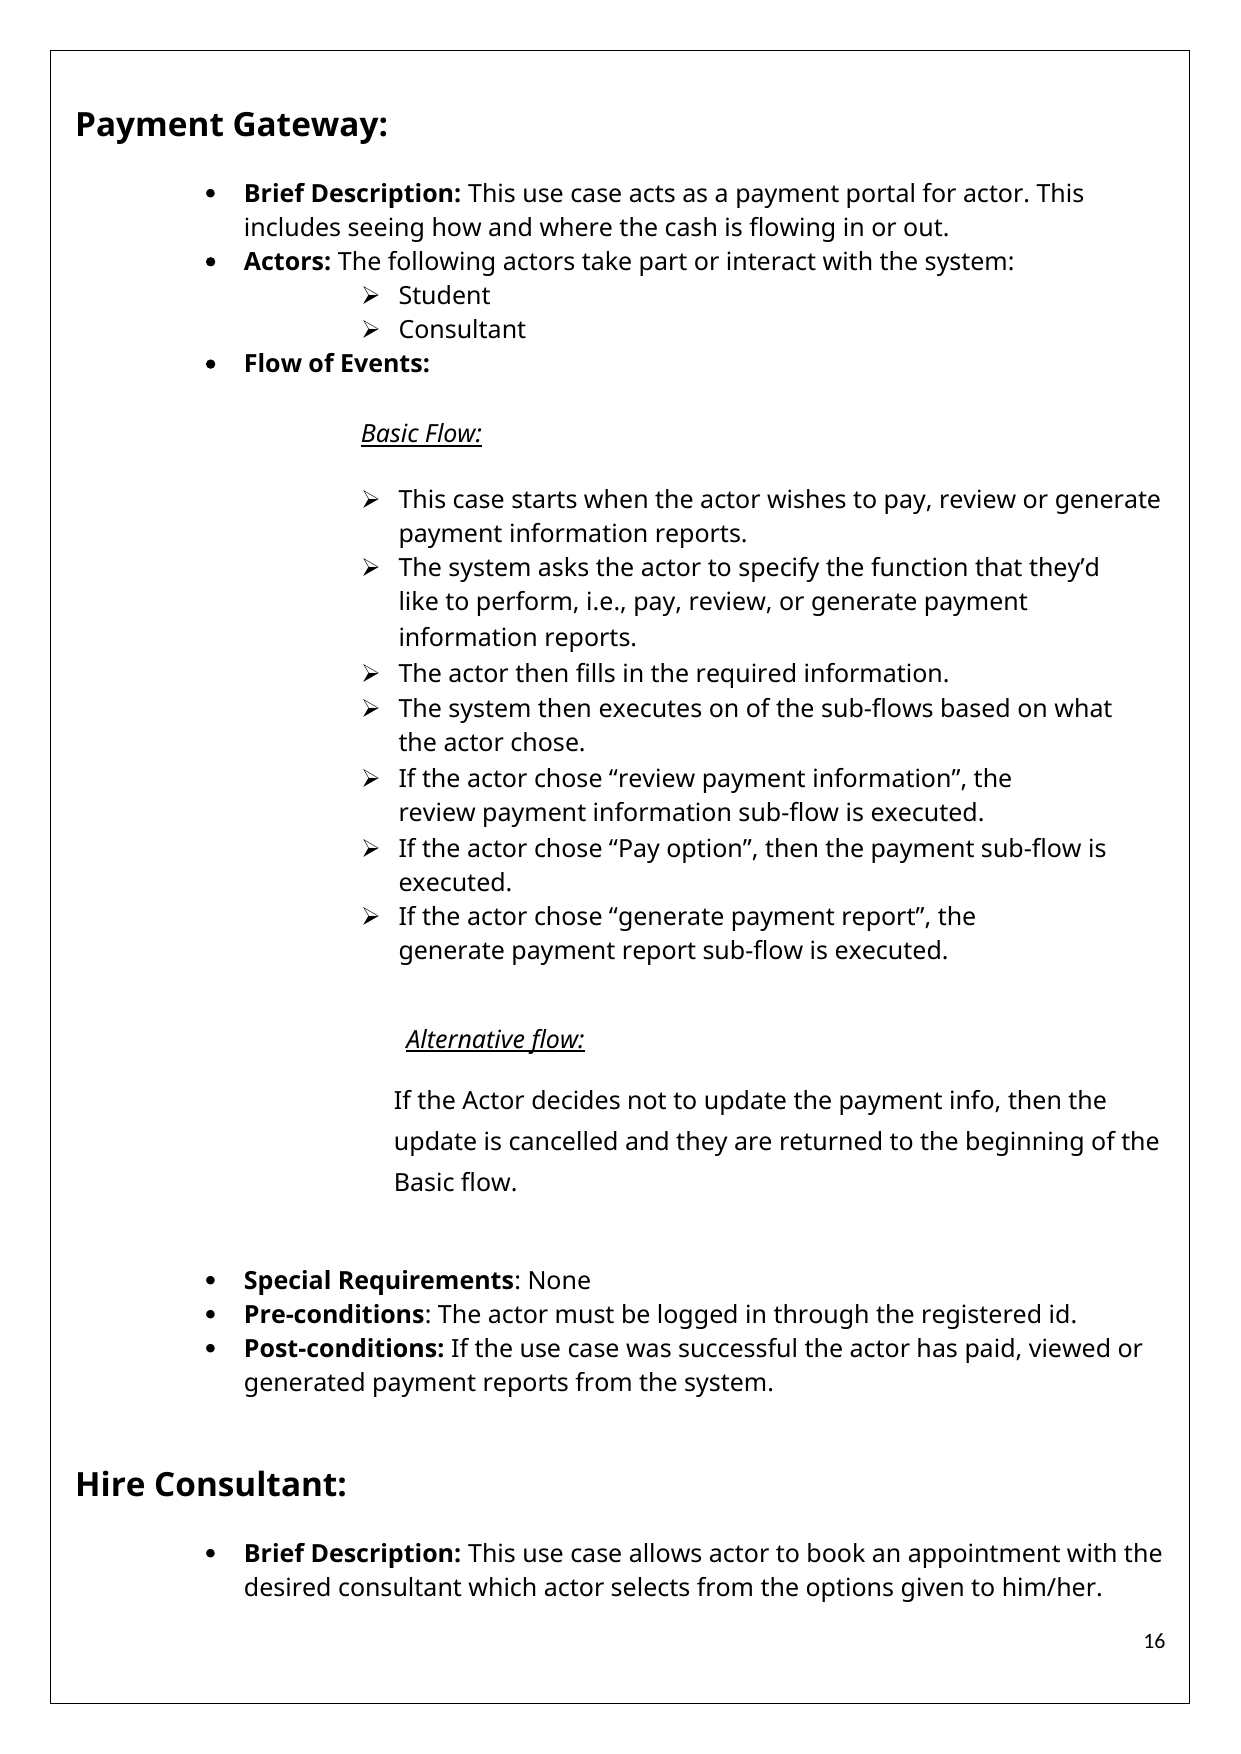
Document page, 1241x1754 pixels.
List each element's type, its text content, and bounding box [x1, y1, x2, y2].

text Payment Gateway: [75, 100, 1165, 146]
list Pre-conditions: The actor must be logged in through the registered id. [206, 1296, 1165, 1331]
list The system then executes on of the sub-flows based on what [361, 690, 1165, 724]
list review payment information sub-flow is executed. [398, 794, 1165, 828]
list the actor chose. [398, 724, 1165, 758]
text Hire Consultant: [75, 1460, 1165, 1506]
list like to perform, i.e., pay, review, or generate payment [398, 584, 1165, 618]
list information reports. [398, 620, 1165, 654]
list If the actor chose “generate payment report”, the [361, 898, 1165, 933]
list Post-conditions: If the use case was successful the actor has paid, viewed or generated payment reports from the system. [206, 1331, 1165, 1399]
list If the actor chose “Pay option”, then the payment sub-flow is executed. [361, 830, 1165, 898]
list Brief Description: This use case allows actor to book an appointment with the desired consultant which actor selects from the options given to him/her. [206, 1536, 1165, 1604]
list Student [361, 278, 1165, 312]
text Alternative flow: [75, 1021, 1165, 1055]
list Consultant [361, 312, 1165, 346]
list Basic Flow: [244, 416, 1165, 450]
list If the actor chose “review payment information”, the [361, 760, 1165, 794]
list Special Requirements: None [206, 1262, 1165, 1296]
list The system asks the actor to specify the function that they’d [361, 550, 1165, 584]
list Brief Description: This use case acts as a payment portal for actor. This includes seeing how and where the cash is flowing in or out. [206, 176, 1165, 244]
list The actor then fills in the required information. [361, 656, 1165, 690]
list Actors: The following actors take part or interact with the system: [206, 244, 1165, 278]
list This case starts when the actor wishes to pay, review or generate payment information reports. [361, 482, 1165, 550]
list Flow of Events: [206, 346, 1165, 380]
list generate payment report sub-flow is executed. [398, 933, 1165, 967]
text If the Actor decides not to update the payment info, then the update is cancelled and they are returned to the beginning of the Basic flow. [394, 1083, 1165, 1199]
